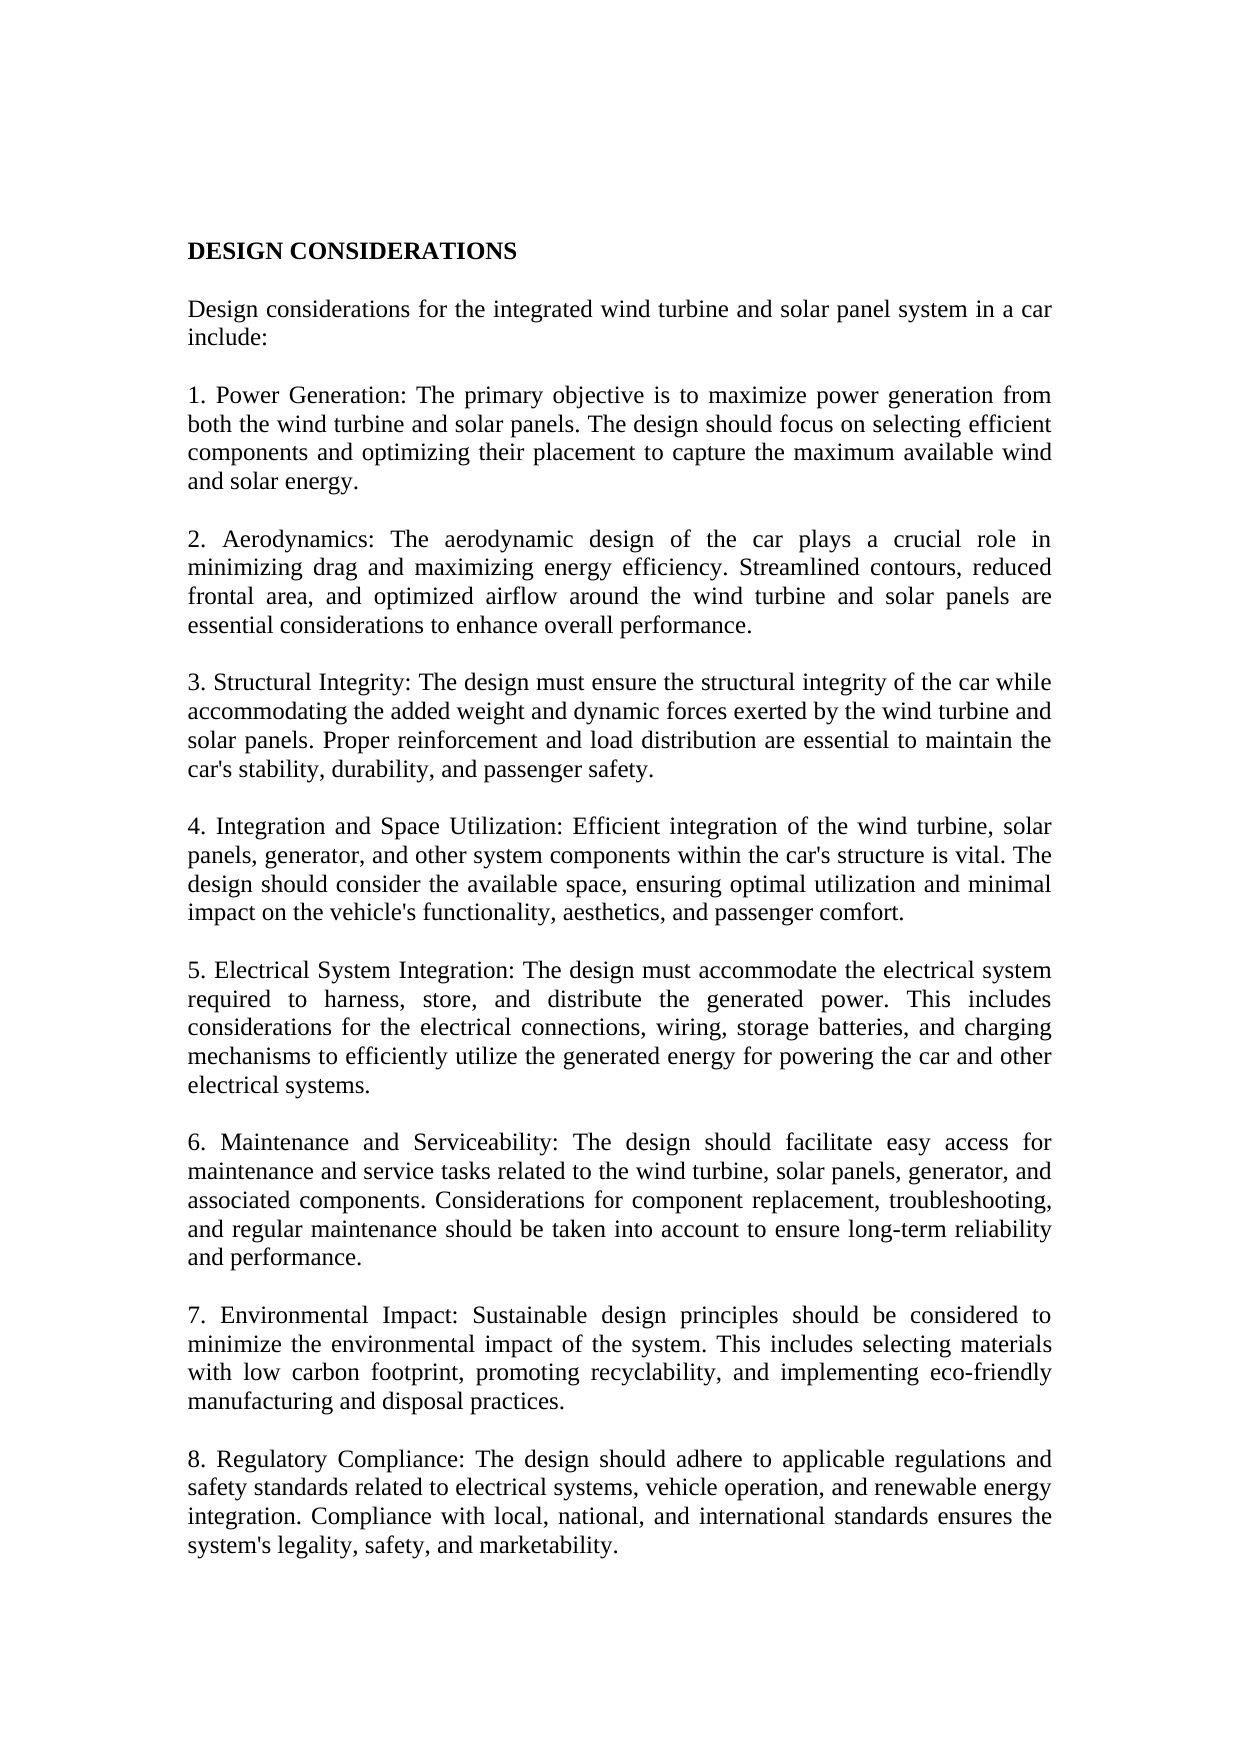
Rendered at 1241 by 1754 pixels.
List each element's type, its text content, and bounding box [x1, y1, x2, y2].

text 7. Environmental Impact: Sustainable design principles should be considered to minimize the environmental impact of the system. This includes selecting materials with low carbon footprint, promoting recyclability, and implementing eco-friendly manufacturing and disposal practices. [187, 1300, 1053, 1415]
text DESIGN CONSIDERATIONS [187, 236, 1053, 265]
text 4. Integration and Space Utilization: Efficient integration of the wind turbine, solar panels, generator, and other system components within the car's structure is vital. The design should consider the available space, ensuring optimal utilization and minimal impact on the vehicle's functionality, aesthetics, and passenger comfort. [187, 811, 1053, 926]
text 2. Aerodynamics: The aerodynamic design of the car plays a crucial role in minimizing drag and maximizing energy efficiency. Streamlined contours, reduced frontal area, and optimized airflow around the wind turbine and solar panels are essential considerations to enhance overall performance. [187, 524, 1053, 639]
text 3. Structural Integrity: The design must ensure the structural integrity of the car while accommodating the added weight and dynamic forces exerted by the wind turbine and solar panels. Proper reinforcement and load distribution are essential to maintain the car's stability, durability, and passenger safety. [187, 667, 1053, 782]
text Design considerations for the integrated wind turbine and solar panel system in a car include: [187, 294, 1053, 351]
text 8. Regulatory Compliance: The design should adhere to applicable regulations and safety standards related to electrical systems, vehicle operation, and renewable energy integration. Compliance with local, national, and international standards ensures the system's legality, safety, and marketability. [187, 1444, 1053, 1559]
text 6. Maintenance and Serviceability: The design should facilitate easy access for maintenance and service tasks related to the wind turbine, solar panels, generator, and associated components. Considerations for component replacement, troubleshooting, and regular maintenance should be taken into account to ensure long-term reliability and performance. [187, 1127, 1053, 1271]
text 5. Electrical System Integration: The design must accommodate the electrical system required to harness, store, and distribute the generated power. This includes considerations for the electrical connections, wiring, storage batteries, and charging mechanisms to efficiently utilize the generated energy for powering the car and other electrical systems. [187, 955, 1053, 1099]
text 1. Power Generation: The primary objective is to maximize power generation from both the wind turbine and solar panels. The design should focus on selecting efficient components and optimizing their placement to capture the maximum available wind and solar energy. [187, 380, 1053, 495]
